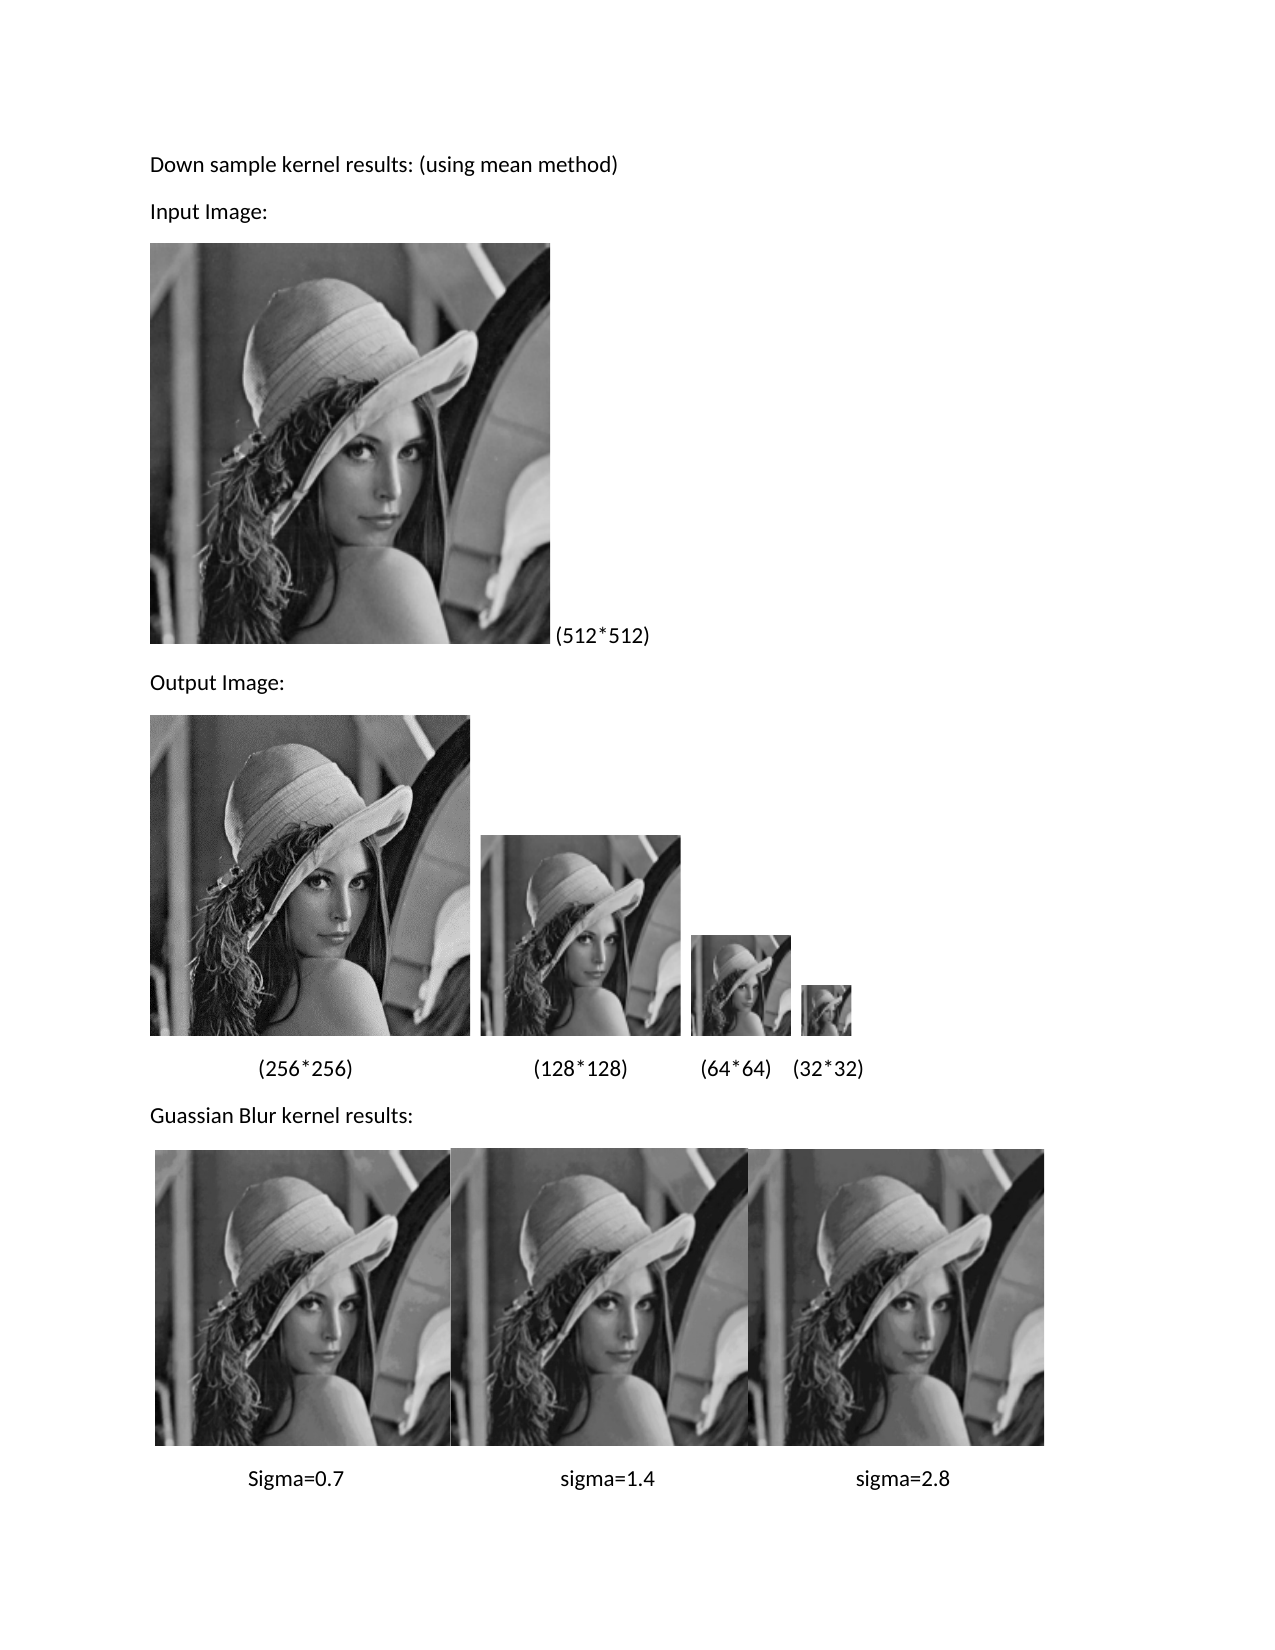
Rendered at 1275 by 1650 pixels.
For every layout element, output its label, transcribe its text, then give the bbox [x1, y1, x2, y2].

picture [150, 715, 471, 1036]
text (256*256) (128*128) (64*64) (32*32) [150, 1054, 1125, 1082]
text Down sample kernel results: (using mean method) [150, 150, 1125, 178]
picture [155, 1148, 1045, 1446]
picture [480, 835, 681, 1036]
text Output Image: [150, 668, 1125, 696]
picture [801, 985, 852, 1036]
picture [691, 935, 791, 1036]
picture [150, 243, 550, 644]
text Sigma=0.7 sigma=1.4 sigma=2.8 [150, 1464, 1125, 1493]
text Input Image: [150, 197, 1125, 225]
text Guassian Blur kernel results: [150, 1101, 1125, 1129]
